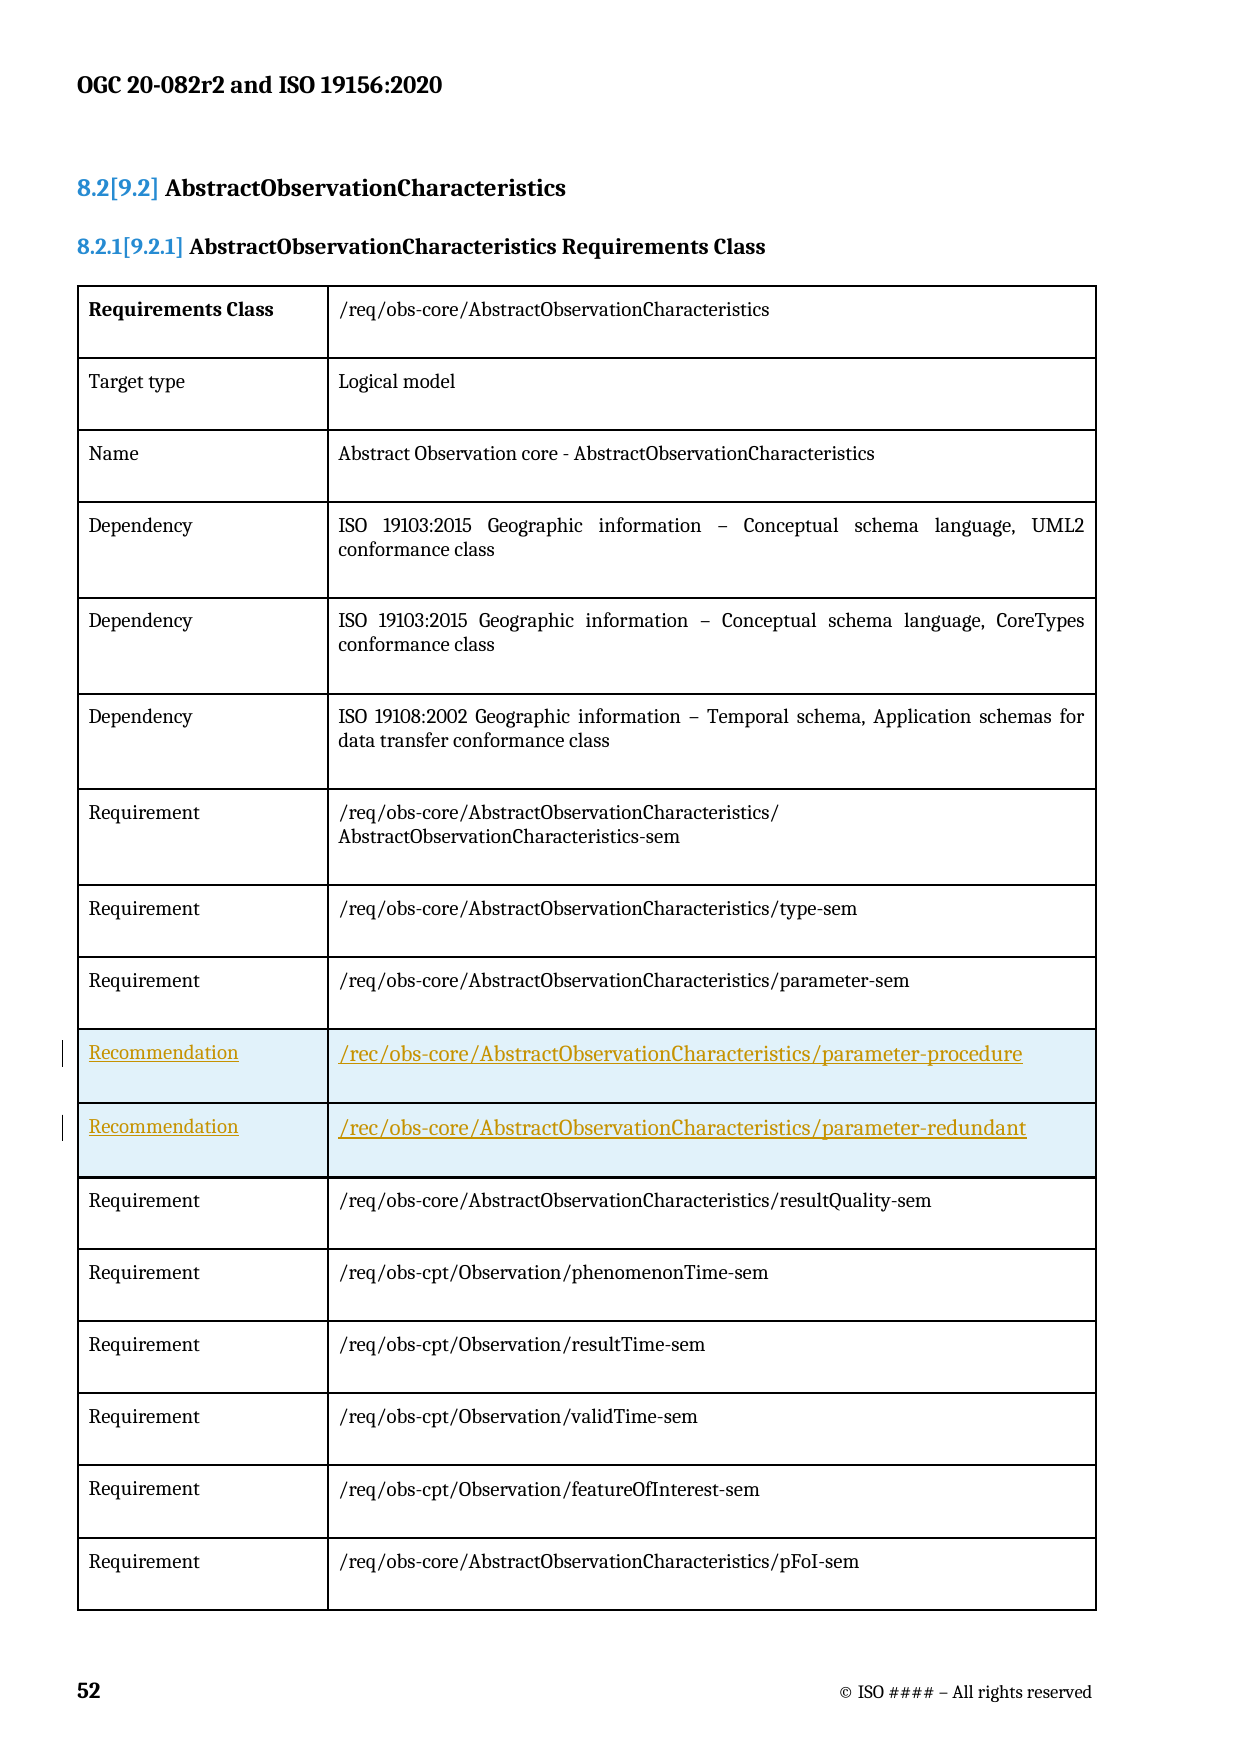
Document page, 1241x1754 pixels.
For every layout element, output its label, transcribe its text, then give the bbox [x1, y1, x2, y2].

table_cell Target type [79, 359, 327, 429]
table_cell /req/obs-cpt/Observation/phenomenonTime-sem [329, 1250, 1095, 1320]
table_cell /req/obs-cpt/Observation/resultTime-sem [329, 1322, 1095, 1392]
table_cell Dependency [79, 503, 327, 597]
table_cell Requirement [79, 1539, 327, 1609]
table_cell Dependency [79, 599, 327, 692]
table_cell Requirement [79, 790, 327, 884]
table_cell ISO 19108:2002 Geographic information – Temporal schema, Application schemas for data transfer conformance class [329, 695, 1095, 788]
table_cell Requirement [79, 1179, 327, 1248]
table_cell Requirement [79, 958, 327, 1028]
subtitle AbstractObservationCharacteristics Requirements Class [77, 234, 1092, 260]
table_cell ISO 19103:2015 Geographic information – Conceptual schema language, CoreTypes conformance class [329, 599, 1095, 692]
table_cell /req/obs-cpt/Observation/validTime-sem [329, 1394, 1095, 1464]
table_cell /req/obs-cpt/Observation/featureOfInterest-sem [329, 1466, 1095, 1537]
table_cell /req/obs-core/AbstractObservationCharacteristics/AbstractObservationCharacteristics-sem [329, 790, 1095, 884]
table_cell Dependency [79, 695, 327, 788]
table_cell Abstract Observation core - AbstractObservationCharacteristics [329, 431, 1095, 501]
table_cell /req/obs-core/AbstractObservationCharacteristics/parameter-sem [329, 958, 1095, 1028]
table_cell Requirement [79, 1322, 327, 1392]
table_cell Requirement [79, 886, 327, 956]
subtitle AbstractObservationCharacteristics [77, 174, 1092, 203]
table_cell Requirement [79, 1466, 327, 1537]
table_cell /req/obs-core/AbstractObservationCharacteristics/type-sem [329, 886, 1095, 956]
table_header /req/obs-core/AbstractObservationCharacteristics [329, 287, 1095, 357]
table_cell Requirement [79, 1250, 327, 1320]
table_cell ISO 19103:2015 Geographic information – Conceptual schema language, UML2 conformance class [329, 503, 1095, 597]
table_cell Logical model [329, 359, 1095, 429]
table_cell /req/obs-core/AbstractObservationCharacteristics/pFoI-sem [329, 1539, 1095, 1609]
table_cell Requirement [79, 1394, 327, 1464]
table_header Requirements Class [79, 287, 327, 357]
table_cell /req/obs-core/AbstractObservationCharacteristics/resultQuality-sem [329, 1179, 1095, 1248]
table_cell Name [79, 431, 327, 501]
